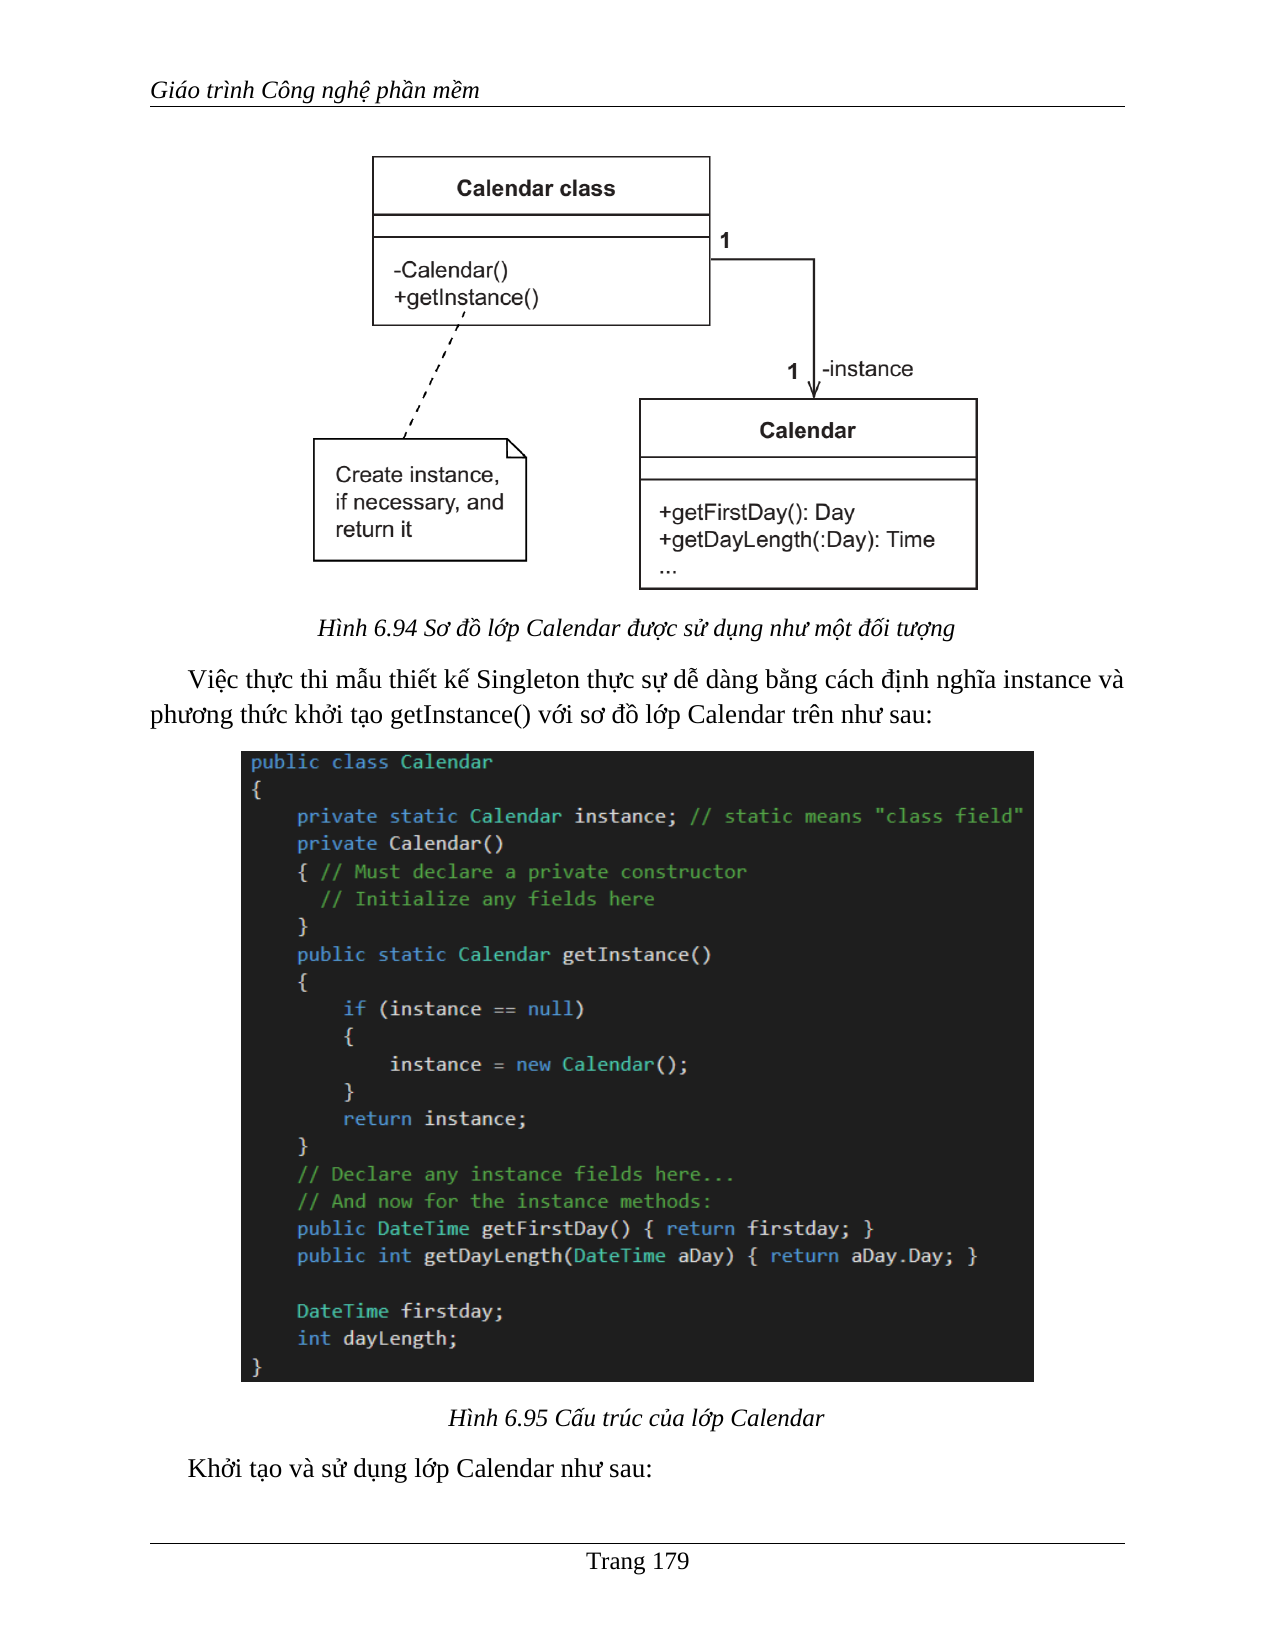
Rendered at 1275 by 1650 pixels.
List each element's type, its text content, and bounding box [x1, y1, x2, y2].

picture [291, 150, 984, 593]
text Khởi tạo và sử dụng lớp Calendar như sau: [150, 1452, 1125, 1483]
text Việc thực thi mẫu thiết kế Singleton thực sự dễ dàng bằng cách định nghĩa instance và phương thức khởi tạo getInstance() với sơ đồ lớp Calendar trên như sau: [150, 663, 1125, 730]
picture [241, 751, 1034, 1382]
